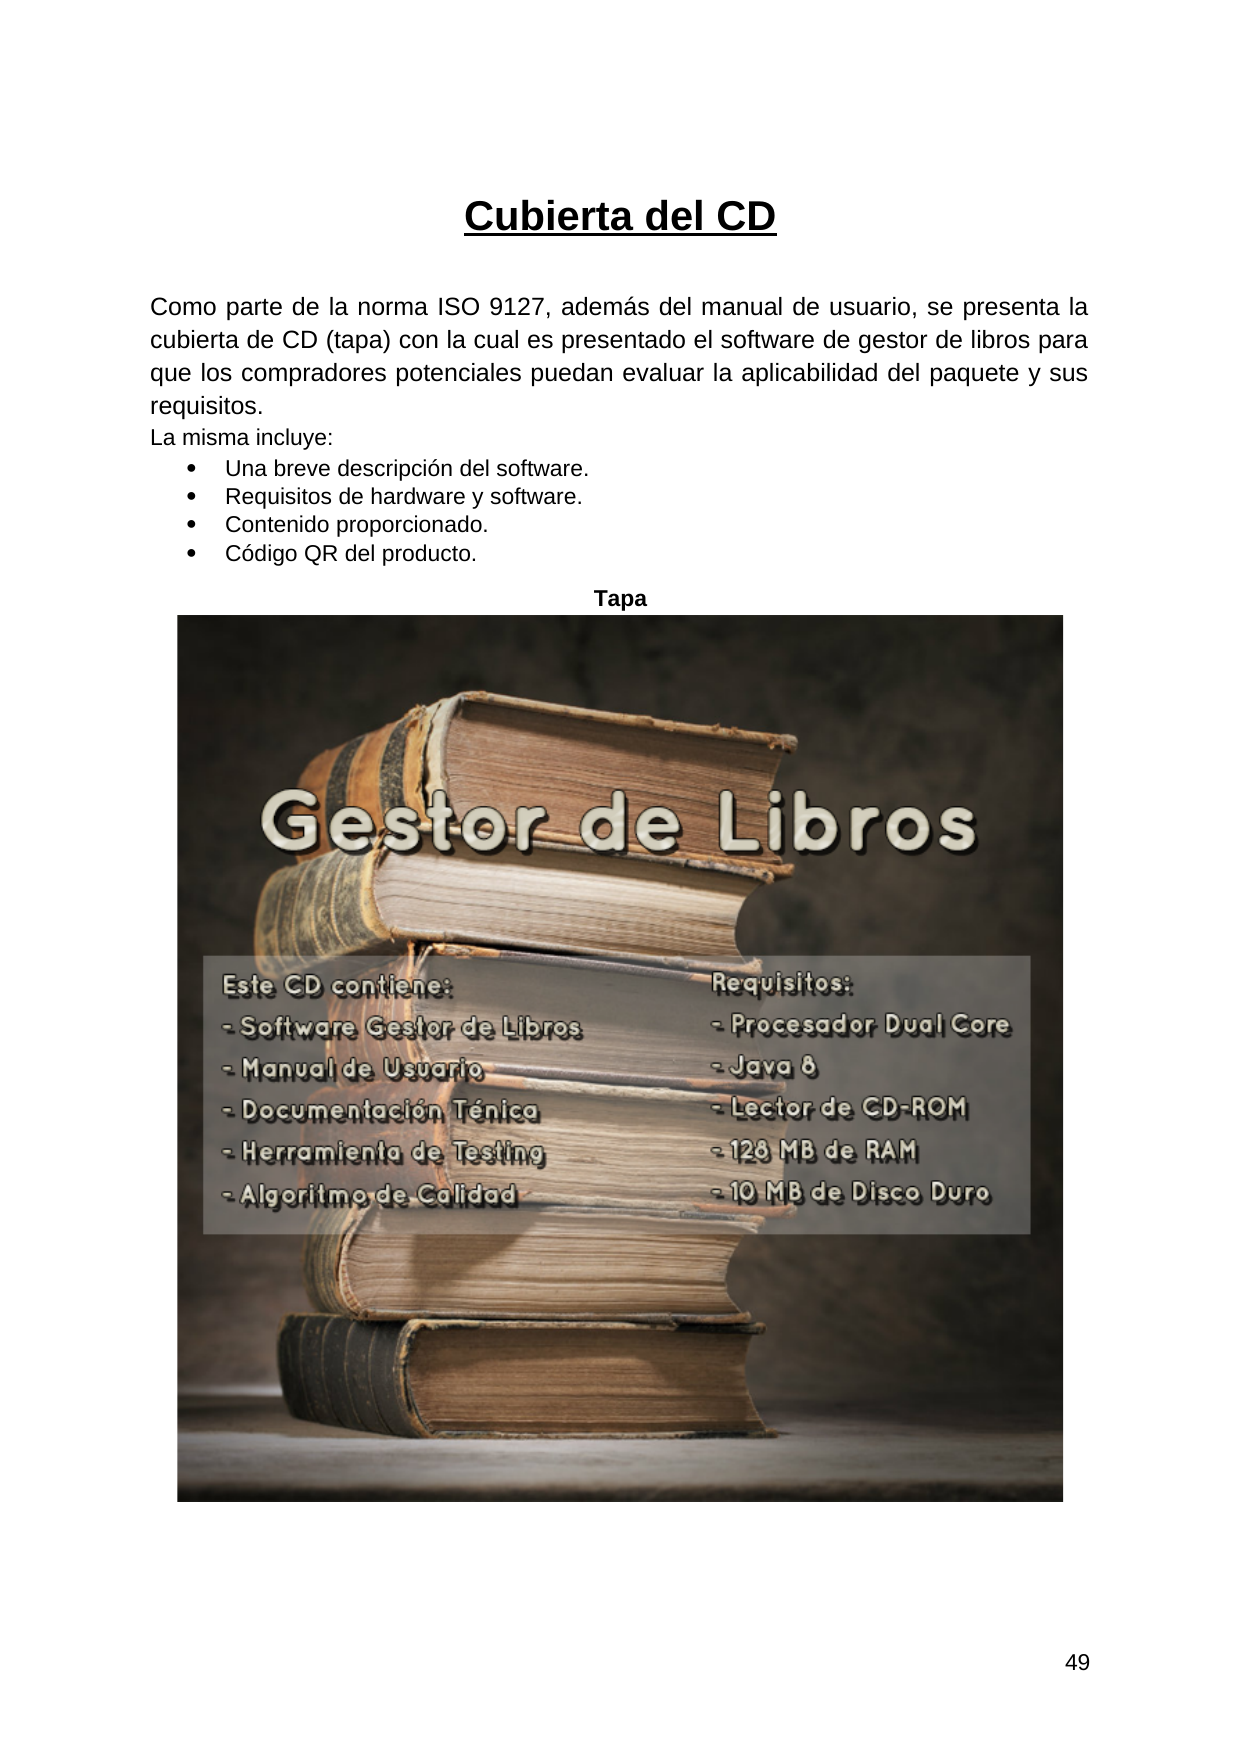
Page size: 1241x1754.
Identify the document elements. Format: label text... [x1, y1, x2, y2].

list Requisitos de hardware y software. [187, 483, 1090, 509]
picture [177, 615, 1064, 1502]
text La misma incluye: [150, 424, 1090, 451]
text Tapa [150, 585, 1090, 611]
list Código QR del producto. [187, 540, 1090, 566]
list Contenido proporcionado. [187, 511, 1090, 538]
list Una breve descripción del software. [187, 454, 1090, 481]
subtitle Cubierta del CD [150, 192, 1090, 239]
text Como parte de la norma ISO 9127, además del manual de usuario, se presenta la cubierta de CD (tapa) con la cual es presentado el software de gestor de libros para que los compradores potenciales puedan evaluar la aplicabilidad del paquete y sus requisitos. [150, 292, 1090, 420]
